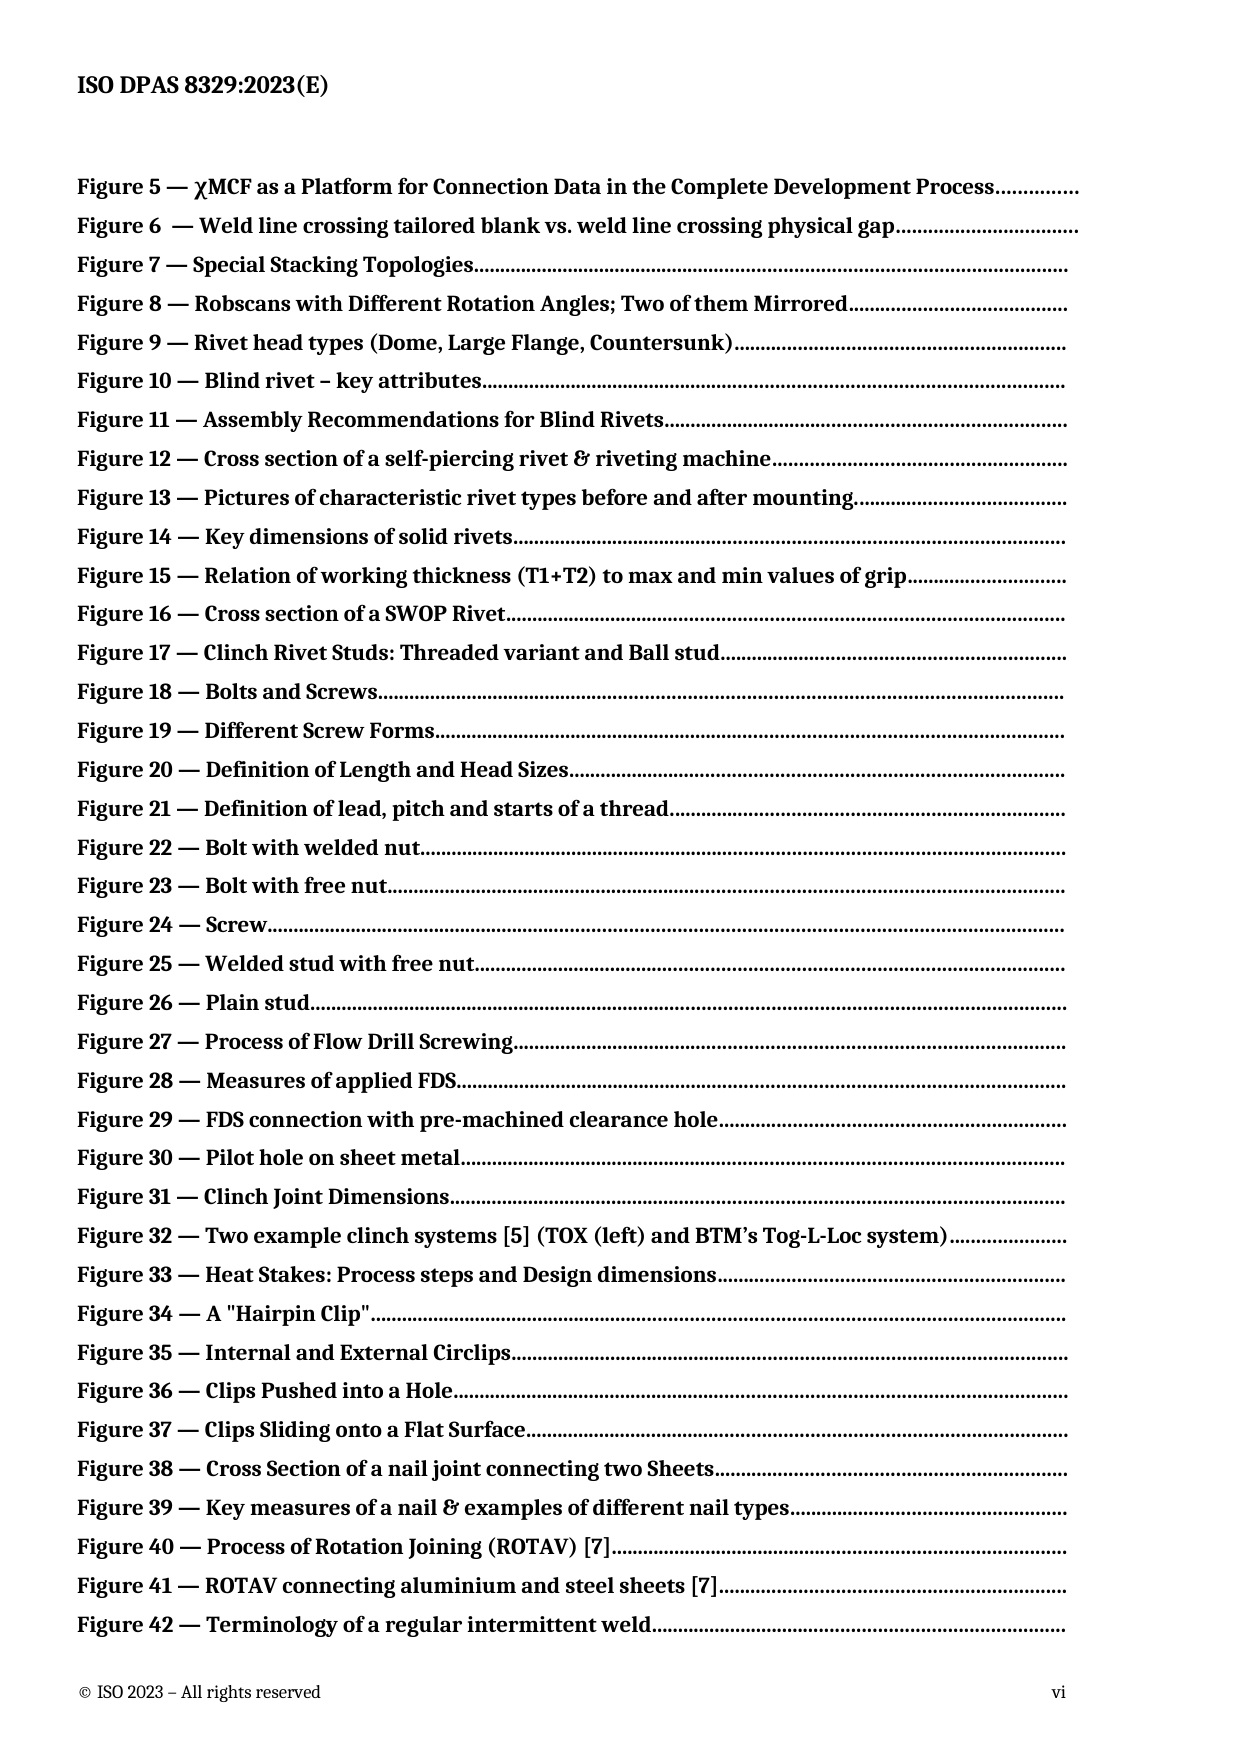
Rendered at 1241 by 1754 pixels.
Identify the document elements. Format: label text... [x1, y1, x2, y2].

text Figure 16 — Cross section of a SWOP Rivet 45 [77, 601, 1040, 628]
text Figure 36 — Clips Pushed into a Hole 71 [77, 1378, 1040, 1405]
text Figure 32 — Two example clinch systems [5] (TOX (left) and BTM’s Tog-L-Loc system) 66 [77, 1223, 1040, 1249]
text Figure 25 — Welded stud with free nut 60 [77, 951, 1040, 977]
text Figure 39 — Key measures of a nail & examples of different nail types 74 [77, 1495, 1040, 1521]
text Figure 9 — Rivet head types (Dome, Large Flange, Countersunk) 38 [77, 329, 1040, 356]
text Figure 33 — Heat Stakes: Process steps and Design dimensions 68 [77, 1262, 1040, 1288]
text Figure 18 — Bolts and Screws 48 [77, 679, 1040, 705]
text Figure 23 — Bolt with free nut 60 [77, 873, 1040, 899]
text Figure 41 — ROTAV connecting aluminium and steel sheets [7] 76 [77, 1573, 1040, 1599]
text Figure 24 — Screw 60 [77, 912, 1040, 938]
text Figure 37 — Clips Sliding onto a Flat Surface 71 [77, 1417, 1040, 1443]
text Figure 6 — Weld line crossing tailored blank vs. weld line crossing physical gap 8 [77, 213, 1040, 239]
text Figure 21 — Definition of lead, pitch and starts of a thread. 49 [77, 796, 1040, 822]
text Figure 26 — Plain stud 61 [77, 990, 1040, 1016]
text Figure 8 — Robscans with Different Rotation Angles; Two of them Mirrored 35 [77, 290, 1040, 317]
text Figure 20 — Definition of Length and Head Sizes 49 [77, 757, 1040, 783]
text Figure 35 — Internal and External Circlips 71 [77, 1339, 1040, 1366]
text Figure 19 — Different Screw Forms 48 [77, 718, 1040, 744]
text Figure 13 — Pictures of characteristic rivet types before and after mounting. 43 [77, 485, 1040, 511]
text Figure 10 — Blind rivet – key attributes 40 [77, 368, 1040, 394]
text Figure 22 — Bolt with welded nut 59 [77, 834, 1040, 861]
text Figure 42 — Terminology of a regular intermittent weld 80 [77, 1611, 1040, 1638]
text Figure 40 — Process of Rotation Joining (ROTAV) [7] 76 [77, 1534, 1040, 1560]
text Figure 11 — Assembly Recommendations for Blind Rivets 41 [77, 407, 1040, 433]
text Figure 15 — Relation of working thickness (T1+T2) to max and min values of grip 44 [77, 562, 1040, 589]
text Figure 7 — Special Stacking Topologies 17 [77, 252, 1040, 278]
text Figure 34 — A "Hairpin Clip" 70 [77, 1301, 1040, 1327]
text Figure 31 — Clinch Joint Dimensions 66 [77, 1184, 1040, 1210]
text Figure 17 — Clinch Rivet Studs: Threaded variant and Ball stud 47 [77, 640, 1040, 666]
text Figure 27 — Process of Flow Drill Screwing 62 [77, 1029, 1040, 1055]
text Figure 12 — Cross section of a self-piercing rivet & riveting machine 41 [77, 446, 1040, 472]
text Figure 38 — Cross Section of a nail joint connecting two Sheets 73 [77, 1456, 1040, 1482]
text Figure 29 — FDS connection with pre-machined clearance hole 63 [77, 1106, 1040, 1133]
text Figure 30 — Pilot hole on sheet metal 64 [77, 1145, 1040, 1172]
text Figure 14 — Key dimensions of solid rivets 43 [77, 523, 1040, 550]
text Figure 28 — Measures of applied FDS 63 [77, 1067, 1040, 1094]
text Figure 5 — χMCF as a Platform for Connection Data in the Complete Development Process 4 [77, 174, 1040, 200]
